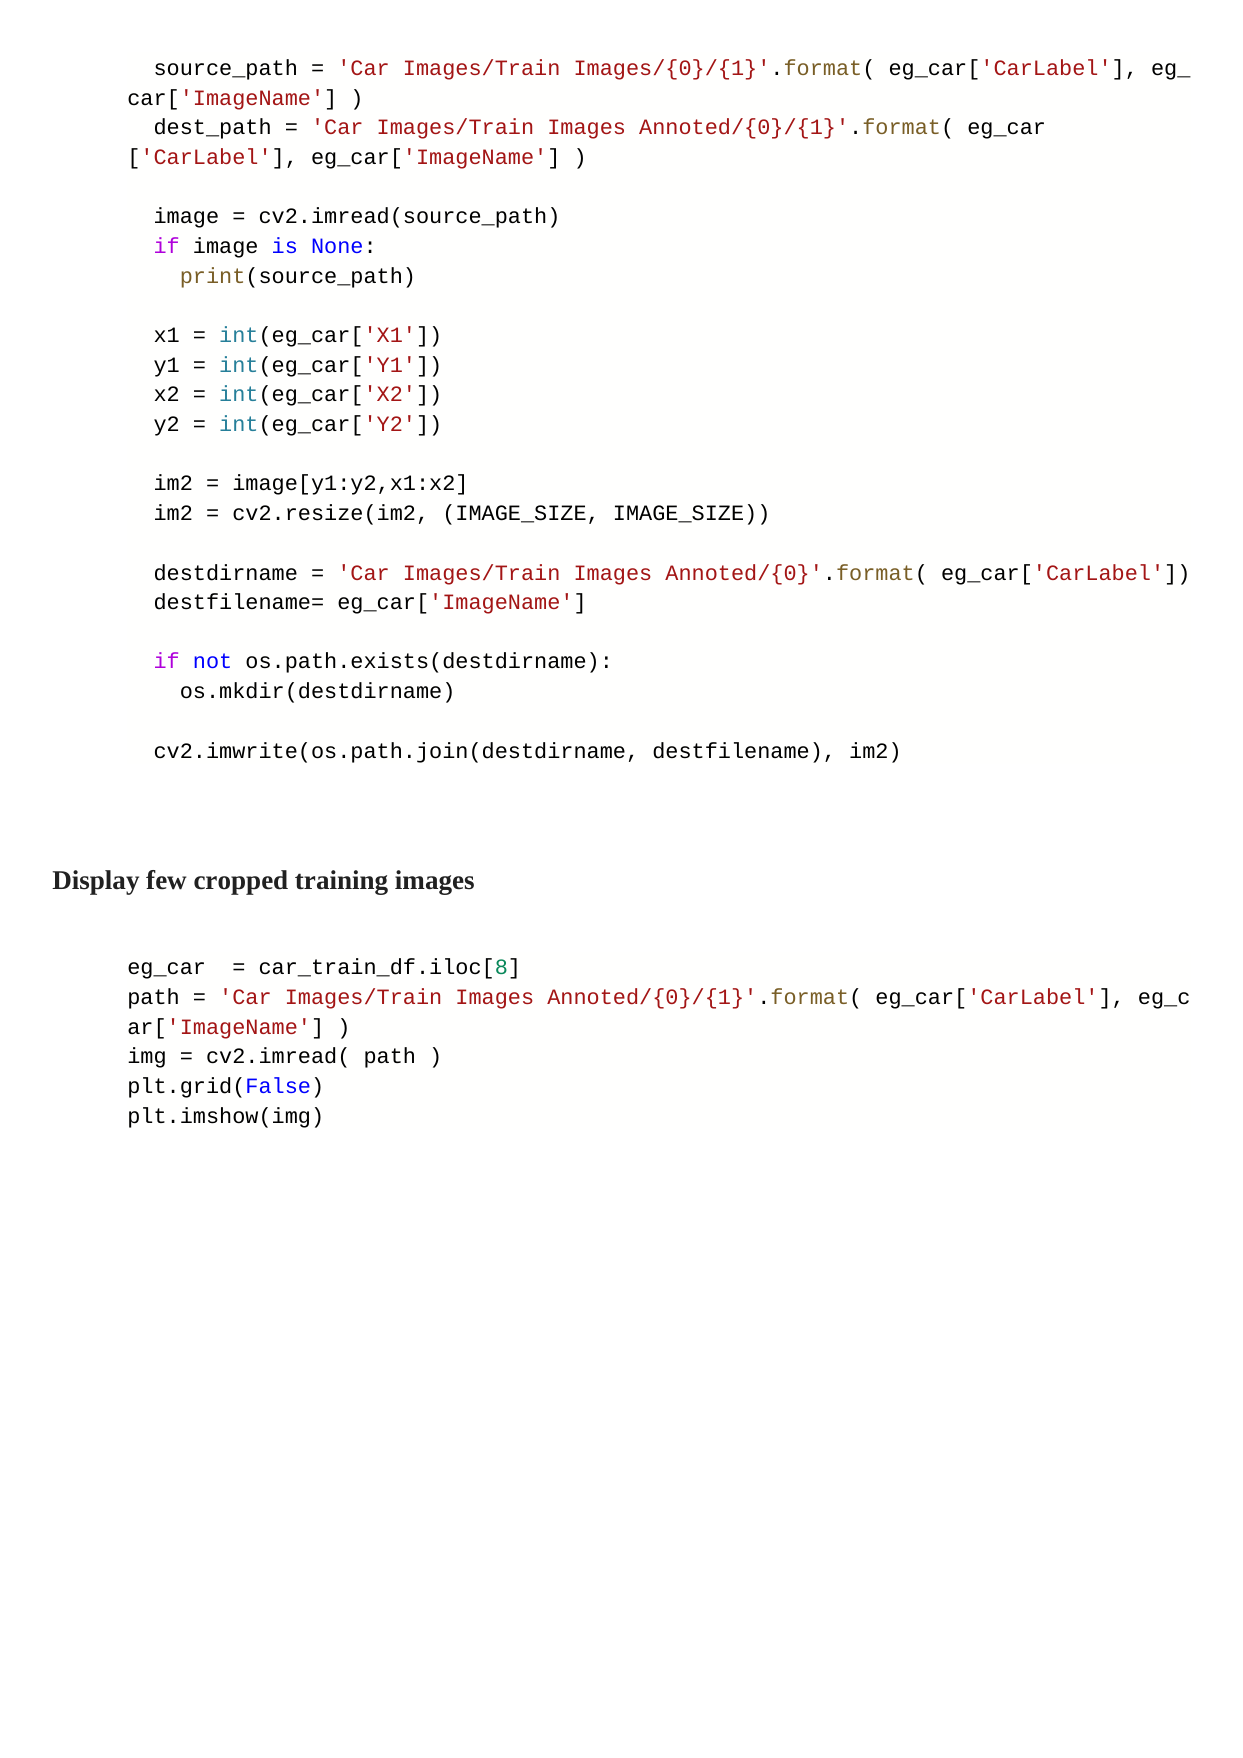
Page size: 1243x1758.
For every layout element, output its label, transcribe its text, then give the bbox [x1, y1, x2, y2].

subtitle Display few cropped training images [52, 864, 1191, 896]
text plt.imshow(img) [127, 1100, 1191, 1130]
text source_path = 'Car Images/Train Images/{0}/{1}'.format( eg_car['CarLabel'], eg_car['ImageName'] ) [127, 52, 1191, 111]
text plt.grid(False) [127, 1070, 1191, 1100]
text y2 = int(eg_car['Y2']) [127, 408, 1191, 438]
text destdirname = 'Car Images/Train Images Annoted/{0}'.format( eg_car['CarLabel']) [127, 557, 1191, 586]
text dest_path = 'Car Images/Train Images Annoted/{0}/{1}'.format( eg_car['CarLabel'], eg_car['ImageName'] ) [127, 111, 1191, 171]
text y1 = int(eg_car['Y1']) [127, 349, 1191, 379]
text x2 = int(eg_car['X2']) [127, 379, 1191, 408]
text im2 = image[y1:y2,x1:x2] [127, 468, 1191, 497]
text x1 = int(eg_car['X1']) [127, 319, 1191, 349]
text im2 = cv2.resize(im2, (IMAGE_SIZE, IMAGE_SIZE)) [127, 497, 1191, 527]
text cv2.imwrite(os.path.join(destdirname, destfilename), im2) [127, 735, 1191, 764]
text image = cv2.imread(source_path) [127, 201, 1191, 230]
text os.mkdir(destdirname) [127, 676, 1191, 705]
text destfilename= eg_car['ImageName'] [127, 586, 1191, 616]
text path = 'Car Images/Train Images Annoted/{0}/{1}'.format( eg_car['CarLabel'], eg_car['ImageName'] ) [127, 981, 1191, 1041]
text img = cv2.imread( path ) [127, 1041, 1191, 1070]
text print(source_path) [127, 260, 1191, 289]
text if not os.path.exists(destdirname): [127, 646, 1191, 676]
text eg_car = car_train_df.iloc[8] [127, 952, 1191, 981]
text if image is None: [127, 230, 1191, 260]
